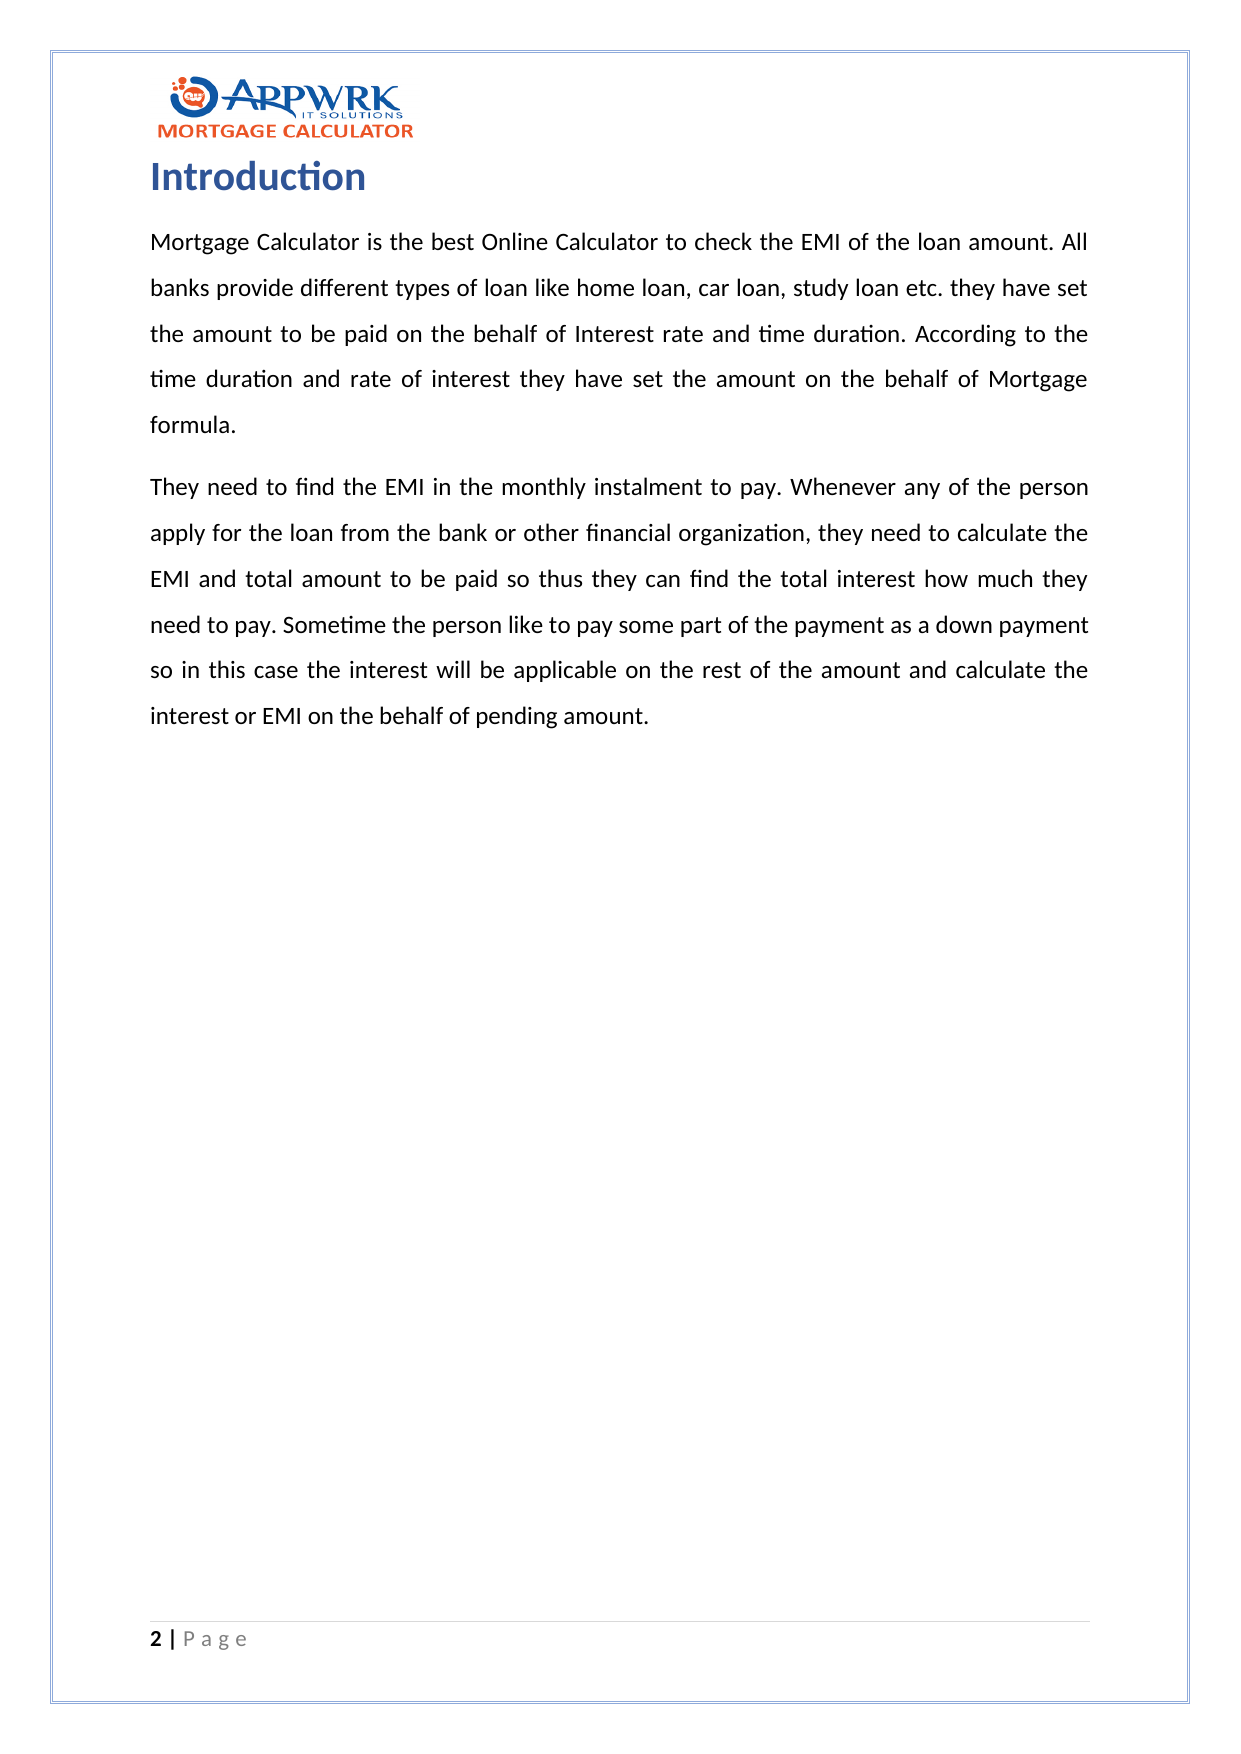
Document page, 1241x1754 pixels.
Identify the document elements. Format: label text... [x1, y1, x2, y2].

text Mortgage Calculator is the best Online Calculator to check the EMI of the loan amount. All banks provide different types of loan like home loan, car loan, study loan etc. they have set the amount to be paid on the behalf of Interest rate and time duration. According to the time duration and rate of interest they have set the amount on the behalf of Mortgage formula. [150, 226, 1090, 440]
text They need to find the EMI in the monthly instalment to pay. Whenever any of the person apply for the loan from the bank or other financial organization, they need to calculate the EMI and total amount to be paid so thus they can find the total interest how much they need to pay. Sometime the person like to pay some part of the payment as a down payment so in this case the interest will be applicable on the rest of the amount and calculate the interest or EMI on the behalf of pending amount. [150, 472, 1090, 731]
subtitle Introduction [150, 150, 1090, 201]
picture [150, 73, 420, 142]
